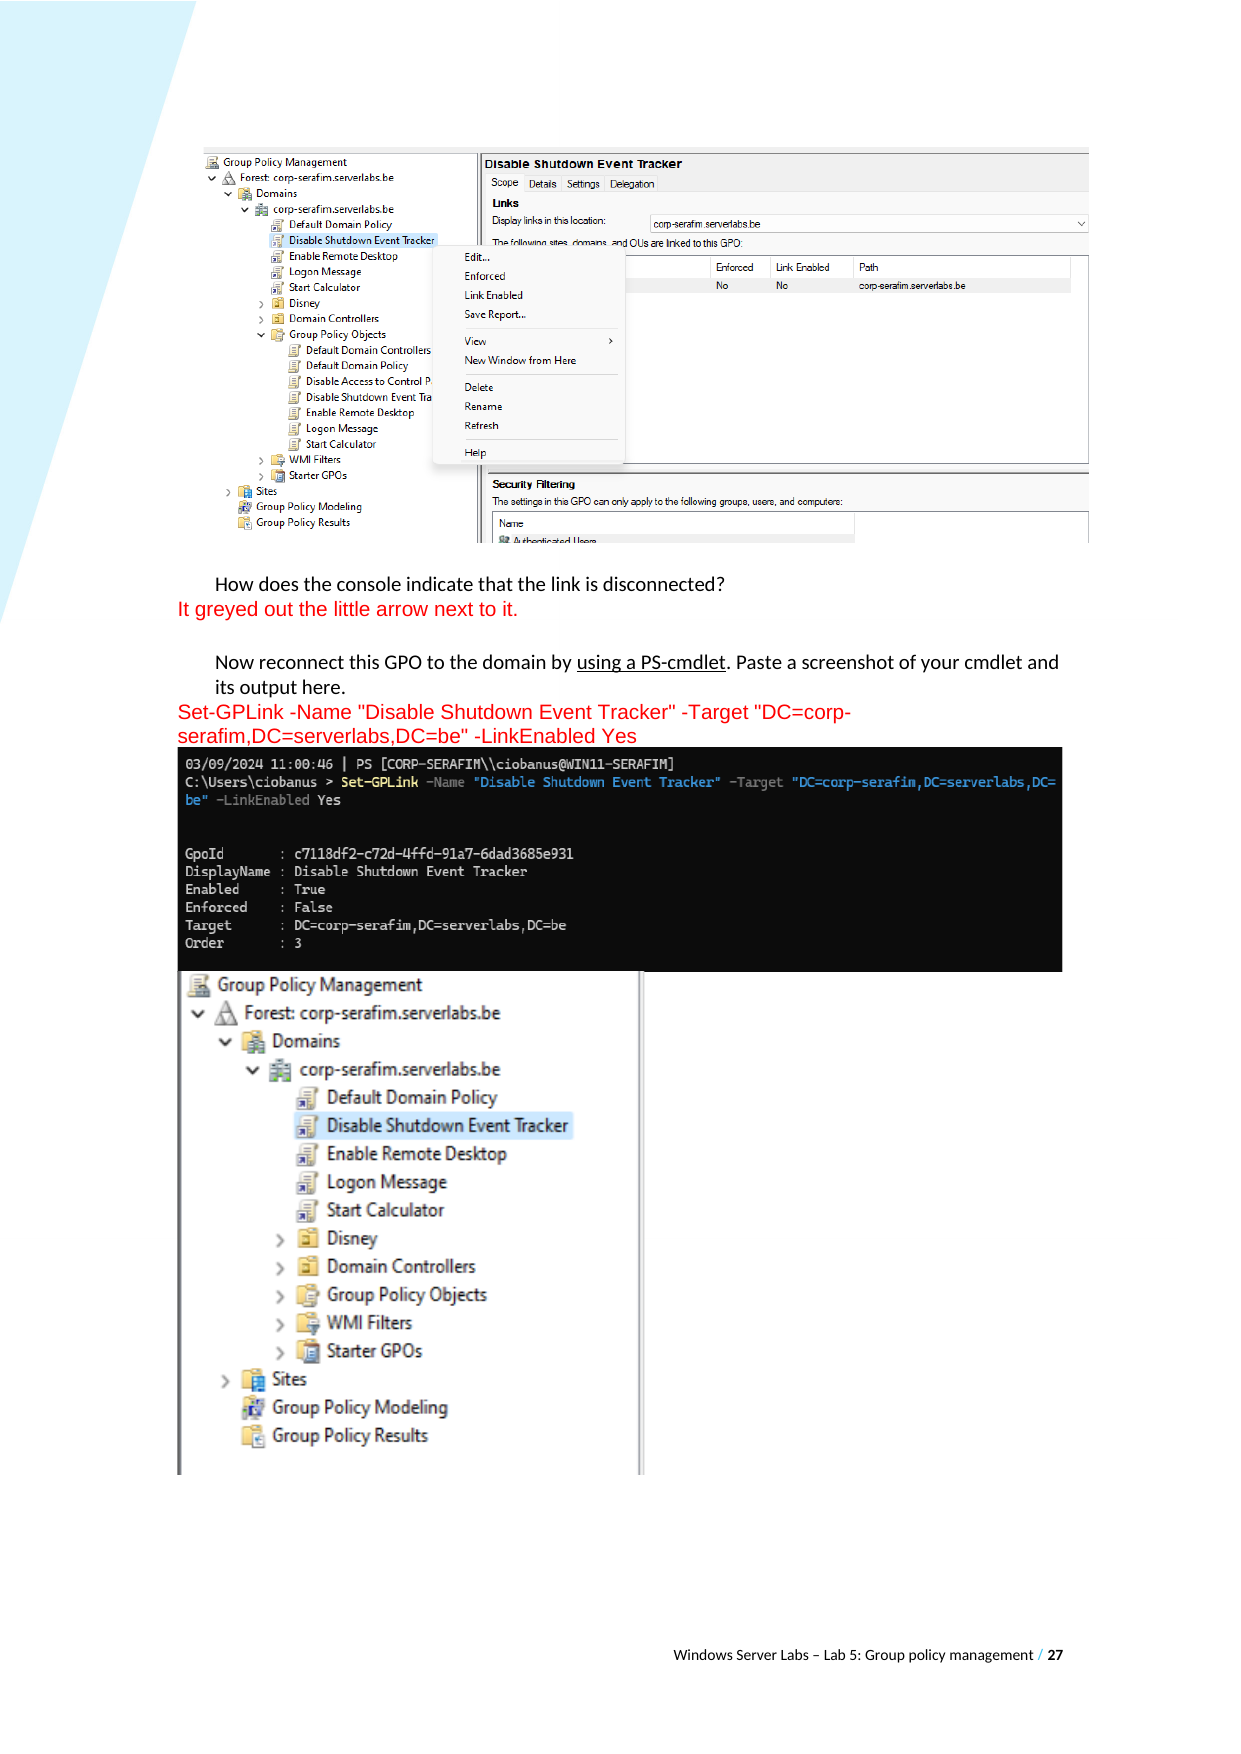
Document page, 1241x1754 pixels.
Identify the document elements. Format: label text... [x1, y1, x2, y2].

text How does the console indicate that the link is disconnected? [215, 571, 1063, 596]
picture [0, 1, 1179, 1475]
text Now reconnect this GPO to the domain by using a PS-cmdlet. Paste a screenshot of your cmdlet and its output here. [215, 649, 1063, 700]
text It greyed out the little arrow next to it. [177, 596, 1063, 620]
text Set-GPLink -Name "Disable Shutdown Event Tracker" -Target "DC=corp-serafim,DC=serverlabs,DC=be" -LinkEnabled Yes [177, 700, 1063, 747]
